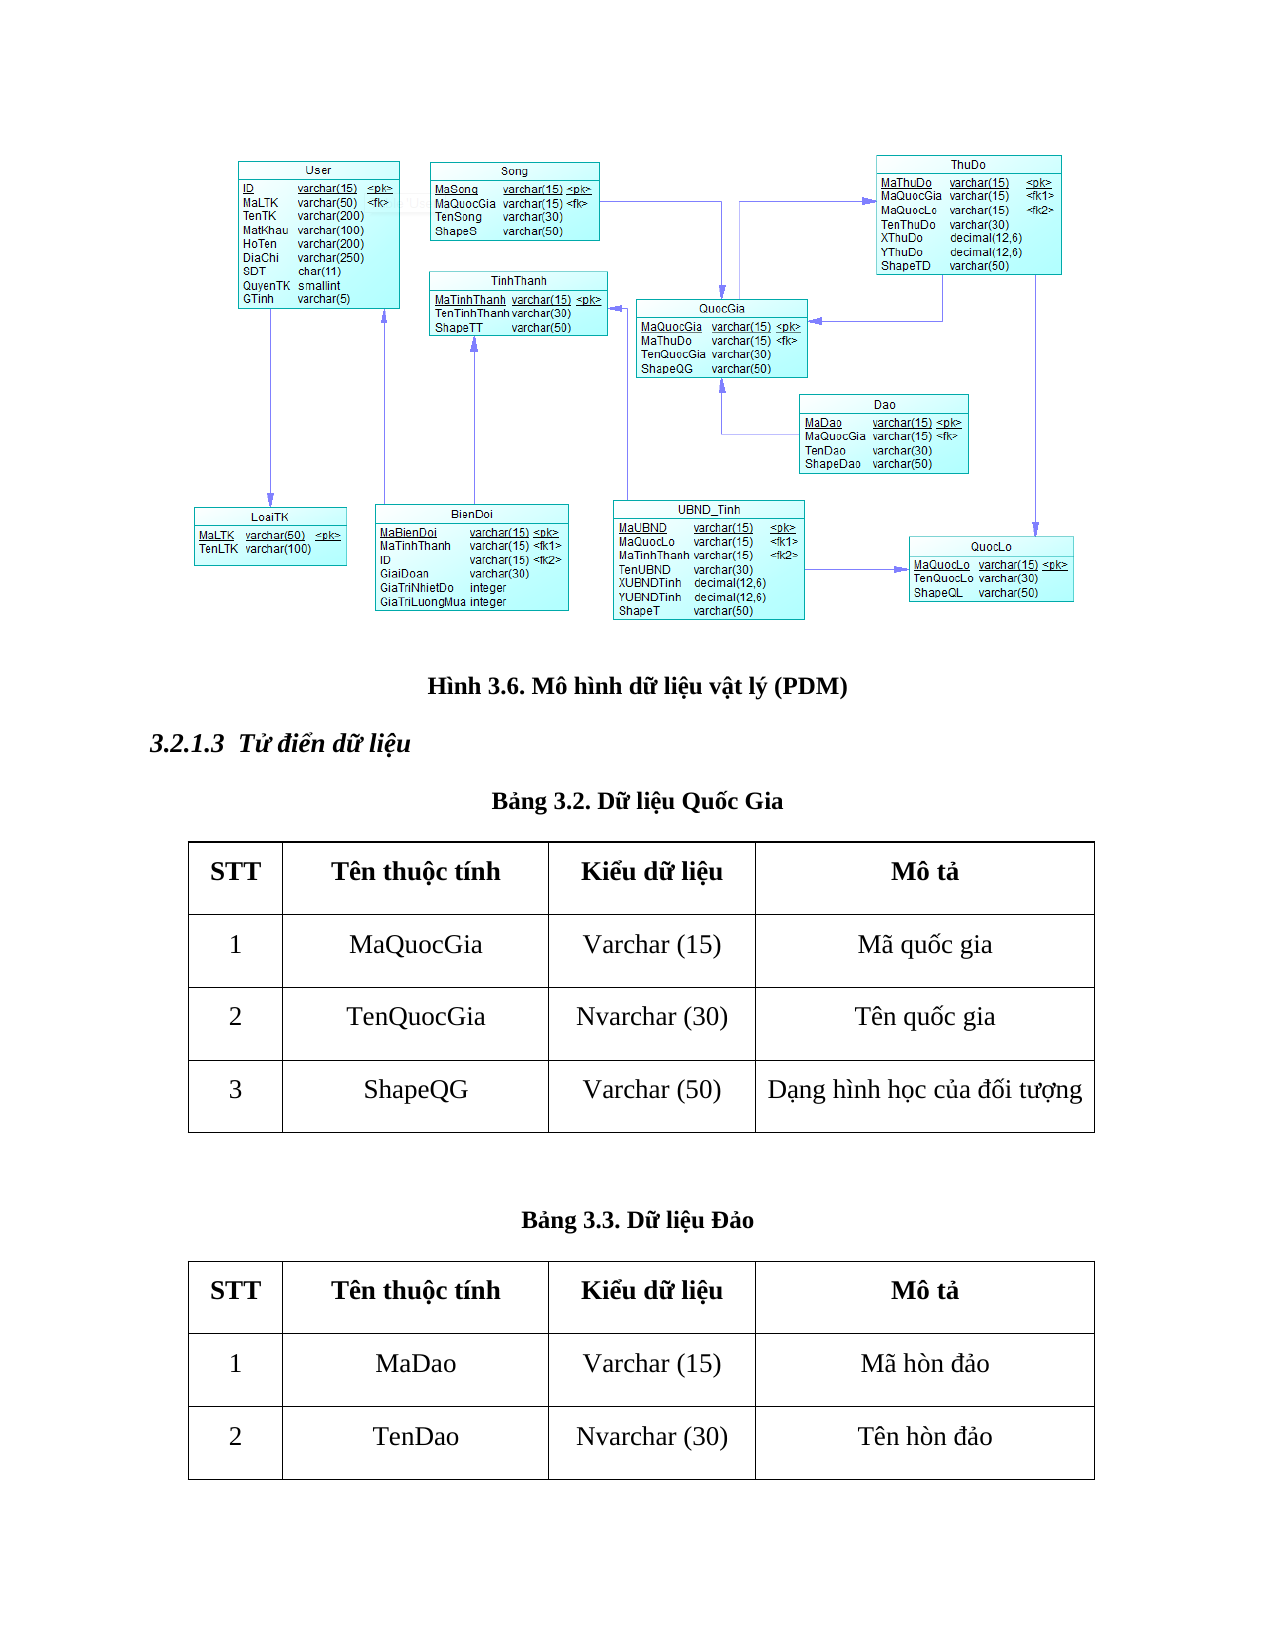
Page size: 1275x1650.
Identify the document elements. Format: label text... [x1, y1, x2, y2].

table_cell 2 [189, 1407, 282, 1479]
text Bảng 3.2. Dữ liệu Quốc Gia [150, 786, 1125, 814]
table_header Kiểu dữ liệu [549, 843, 755, 914]
table_cell Tên quốc gia [756, 988, 1094, 1059]
table_cell Nvarchar (30) [549, 988, 755, 1059]
table_cell Varchar (50) [549, 1061, 755, 1132]
text Bảng 3.3. Dữ liệu Đảo [150, 1205, 1125, 1234]
table_cell MaDao [283, 1334, 548, 1406]
table_cell Dạng hình học của đối tượng [756, 1061, 1094, 1132]
table_header STT [189, 1262, 282, 1333]
table_cell 1 [189, 915, 282, 987]
text Hình 3.2. Mô hình dữ liệu vật lý (PDM) [150, 671, 1125, 700]
table_cell Varchar (15) [549, 915, 755, 987]
table_header Kiểu dữ liệu [549, 1262, 755, 1333]
table_cell 2 [189, 988, 282, 1059]
table_cell 1 [189, 1334, 282, 1406]
table_cell Mã hòn đảo [756, 1334, 1094, 1406]
table_cell TenDao [283, 1407, 548, 1479]
table_cell Varchar (15) [549, 1334, 755, 1406]
table_cell Nvarchar (30) [549, 1407, 755, 1479]
subtitle Tử điển dữ liệu [150, 727, 1125, 758]
table_header Mô tả [756, 843, 1094, 914]
table_cell Mã quốc gia [756, 915, 1094, 987]
table_header Tên thuộc tính [283, 1262, 548, 1333]
table_cell ShapeQG [283, 1061, 548, 1132]
table_cell Tên hòn đảo [756, 1407, 1094, 1479]
table_cell MaQuocGia [283, 915, 548, 987]
table_header Tên thuộc tính [283, 843, 548, 914]
picture [187, 150, 1088, 659]
table_header STT [189, 843, 282, 914]
table_cell TenQuocGia [283, 988, 548, 1059]
table_cell 3 [189, 1061, 282, 1132]
table_header Mô tả [756, 1262, 1094, 1333]
